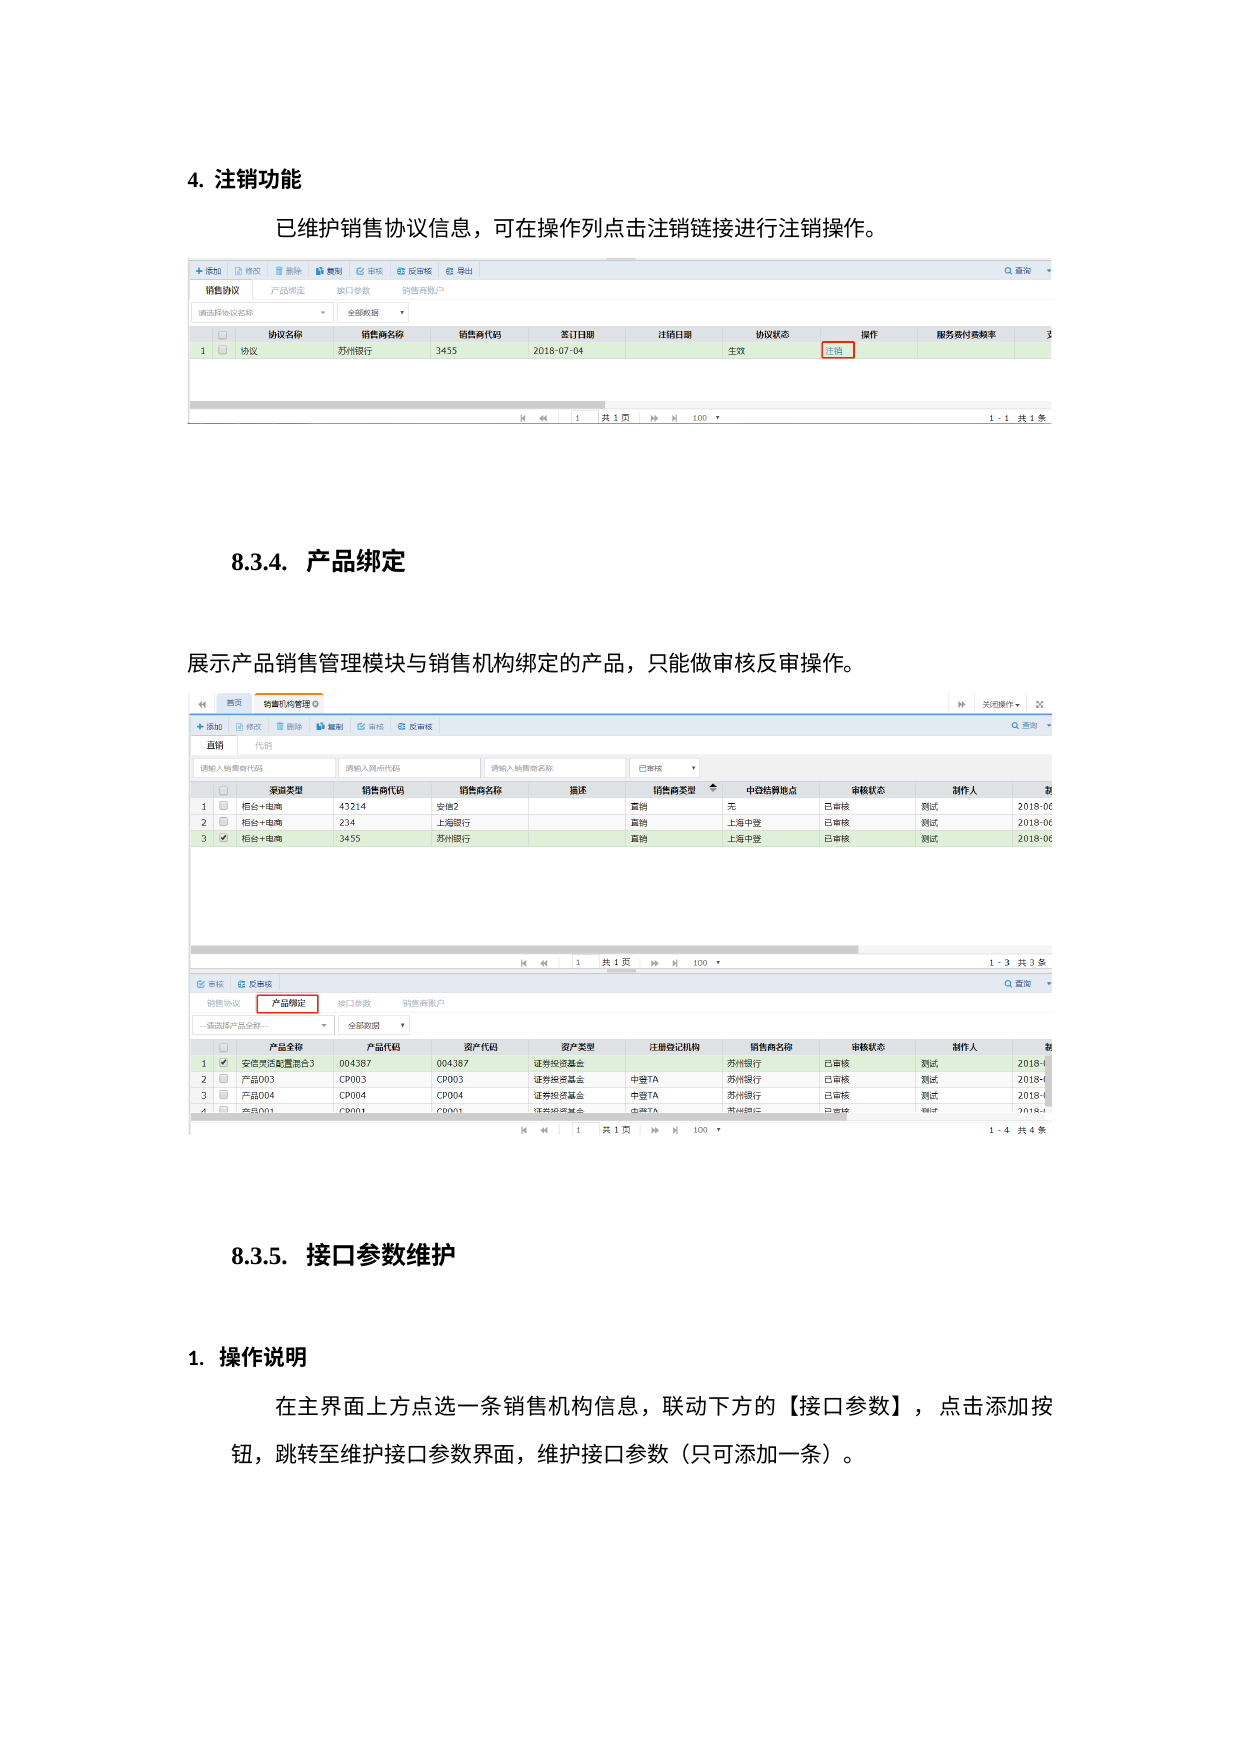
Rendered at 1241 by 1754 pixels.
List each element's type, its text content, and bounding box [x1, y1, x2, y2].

list 展示产品销售管理模块与销售机构绑定的产品，只能做审核反审操作。 [187, 645, 1053, 678]
text 在主界面上方点选一条销售机构信息，联动下方的【接口参数】，点击添加按钮，跳转至维护接口参数界面，维护接口参数（只可添加一条）。 [231, 1388, 1053, 1469]
list 已维护销售协议信息，可在操作列点击注销链接进行注销操作。 [231, 210, 1053, 243]
list 注销功能 [187, 162, 1053, 194]
subtitle 产品绑定 [231, 527, 1053, 592]
subtitle 接口参数维护 [231, 1221, 1053, 1286]
picture [188, 693, 1052, 1135]
picture [187, 258, 1052, 424]
list 1. 操作说明 [187, 1340, 1053, 1372]
